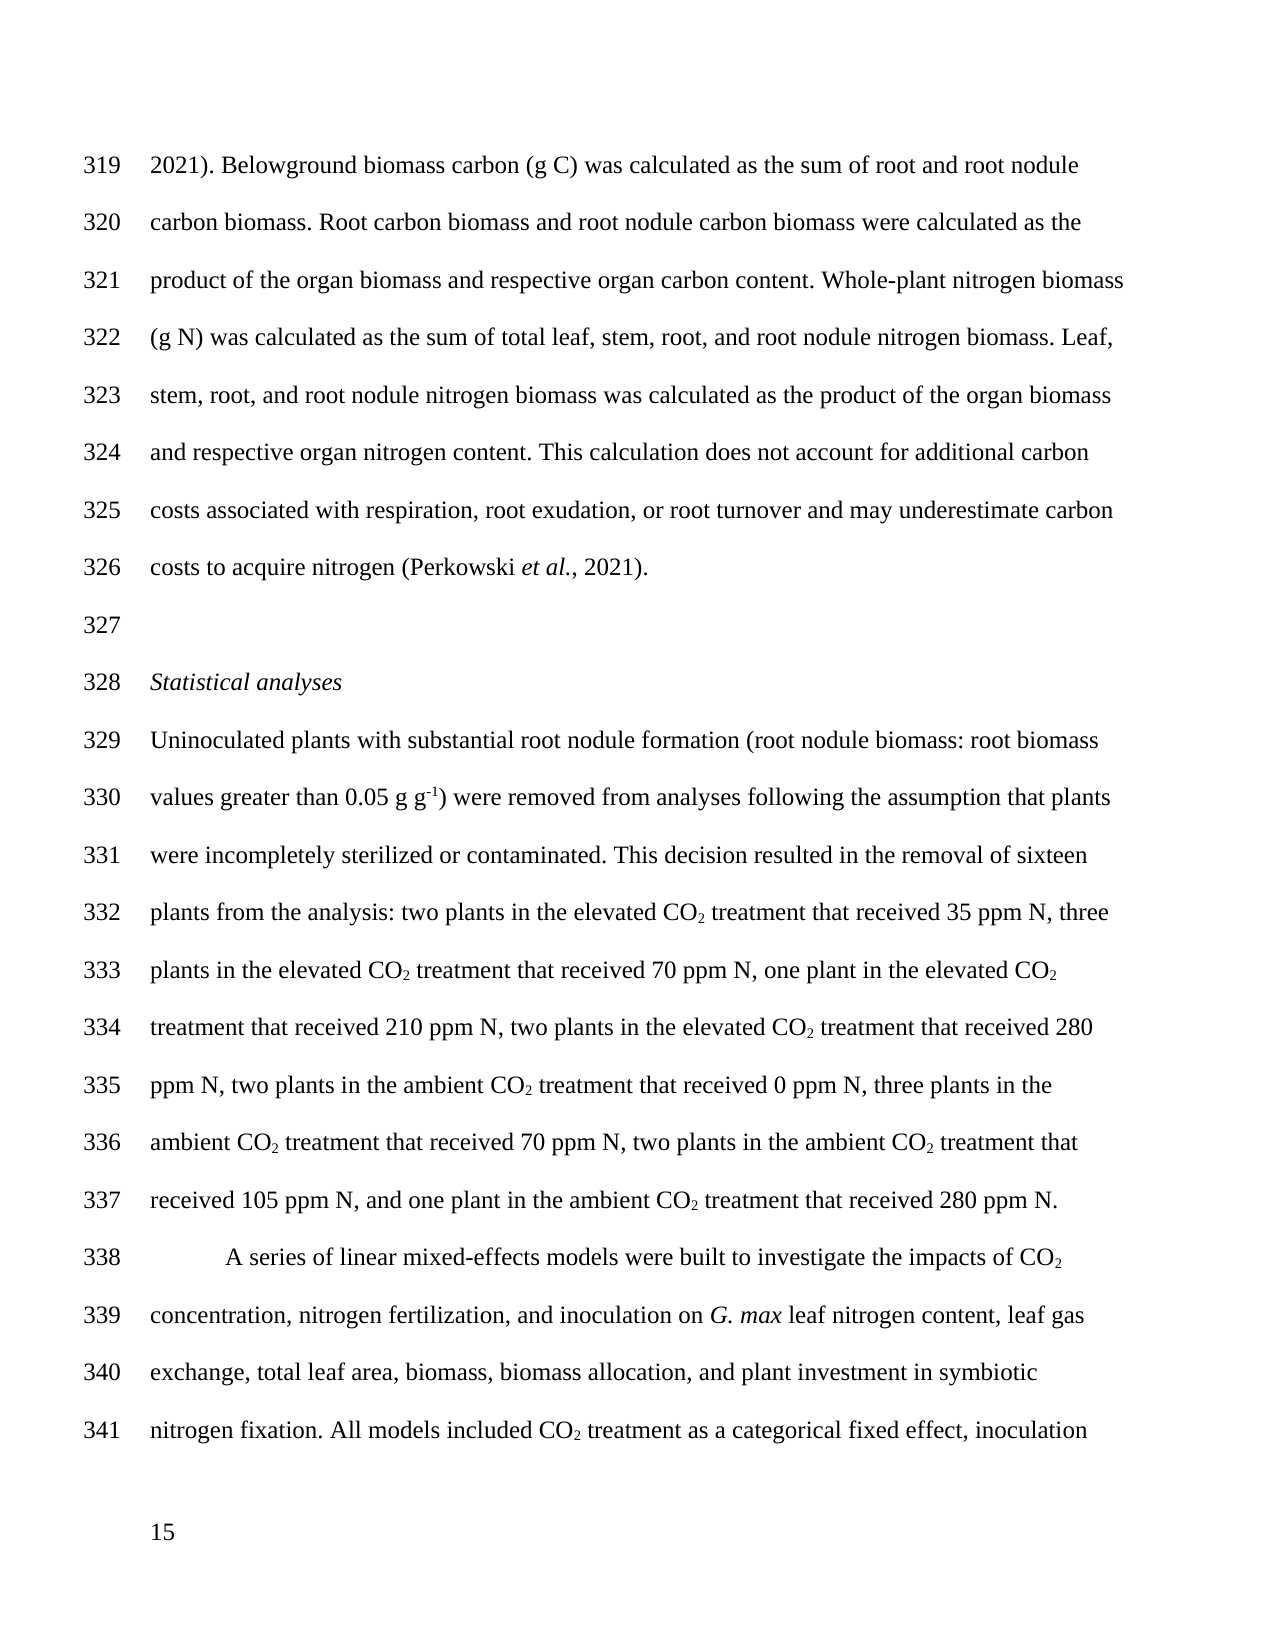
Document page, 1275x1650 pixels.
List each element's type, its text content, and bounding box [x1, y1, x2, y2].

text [150, 150, 1125, 581]
text Statistical analyses [150, 667, 1125, 696]
text Uninoculated plants with substantial root nodule formation (root nodule biomass: root biomass values greater than 0.05 g g-1) were removed from analyses following the assumption that plants were incompletely sterilized or contaminated. This decision resulted in the removal of sixteen plants from the analysis: two plants in the elevated CO2 treatment that received 35 ppm N, three plants in the elevated CO2 treatment that received 70 ppm N, one plant in the elevated CO2 treatment that received 210 ppm N, two plants in the elevated CO2 treatment that received 280 ppm N, two plants in the ambient CO2 treatment that received 0 ppm N, three plants in the ambient CO2 treatment that received 70 ppm N, two plants in the ambient CO2 treatment that received 105 ppm N, and one plant in the ambient CO2 treatment that received 280 ppm N. [150, 725, 1125, 1214]
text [150, 1242, 1125, 1444]
